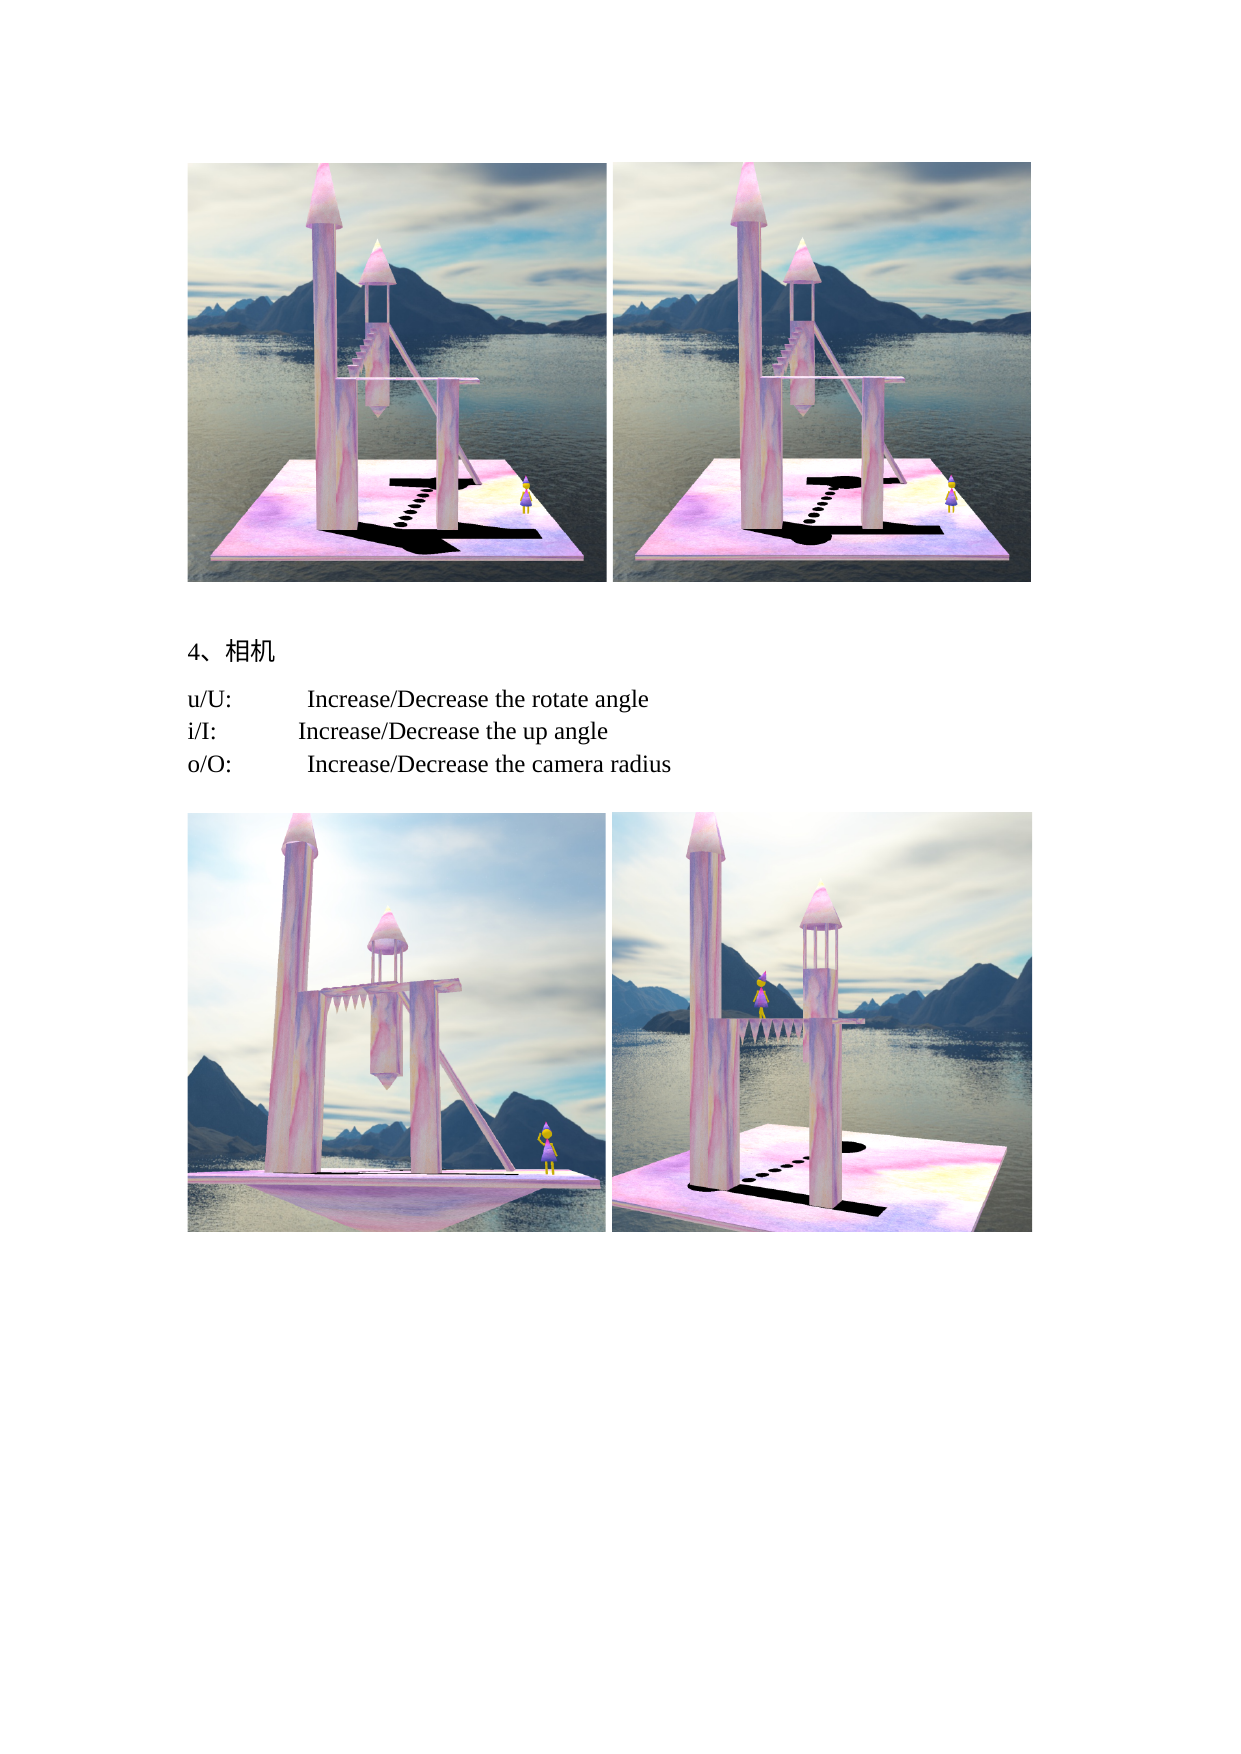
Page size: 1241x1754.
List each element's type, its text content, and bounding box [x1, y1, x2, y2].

text u/U: Increase/Decrease the rotate angle [187, 682, 1053, 714]
text 4、相机 [187, 617, 1053, 682]
picture [187, 813, 606, 1232]
text i/I: Increase/Decrease the up angle [187, 714, 1053, 747]
picture [612, 162, 1031, 582]
picture [187, 163, 607, 582]
text o/O: Increase/Decrease the camera radius [187, 747, 1053, 779]
picture [612, 812, 1033, 1232]
